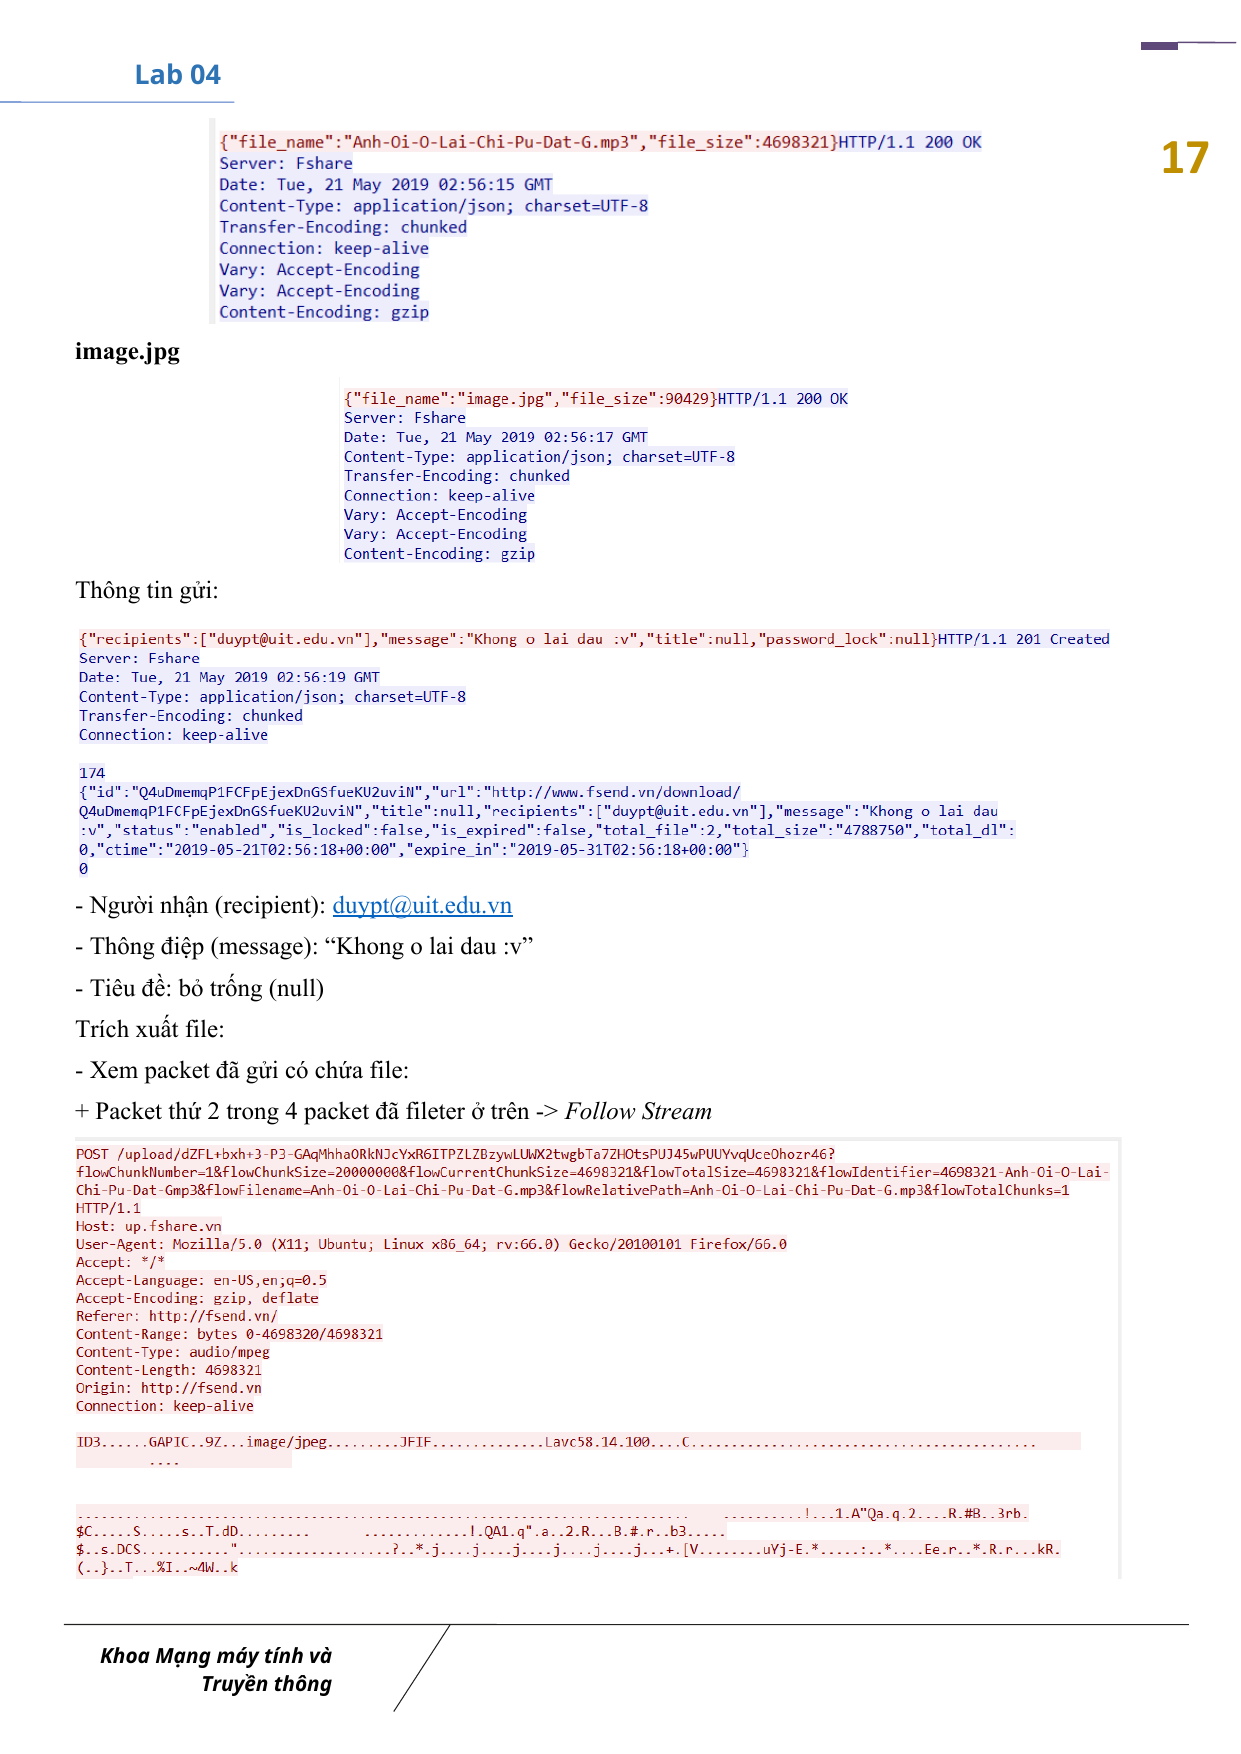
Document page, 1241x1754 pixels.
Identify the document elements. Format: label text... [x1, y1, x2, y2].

picture [339, 377, 858, 563]
picture [209, 118, 988, 324]
text Trích xuất file: [75, 1014, 1122, 1043]
picture [75, 1137, 1122, 1579]
text - Thông điệp (message): “Khong o lai dau :v” [75, 931, 1122, 960]
picture [75, 616, 1122, 878]
text Thông tin gửi: [75, 575, 1122, 604]
text - Người nhận (recipient): duypt@uit.edu.vn [75, 890, 1122, 919]
text - Xem packet đã gửi có chứa file: [75, 1055, 1122, 1084]
text image.jpg [75, 336, 1122, 365]
text - Tiêu đề: bỏ trống (null) [75, 973, 1122, 1001]
text + Packet thứ 2 trong 4 packet đã fileter ở trên -> Follow Stream [75, 1096, 1122, 1125]
